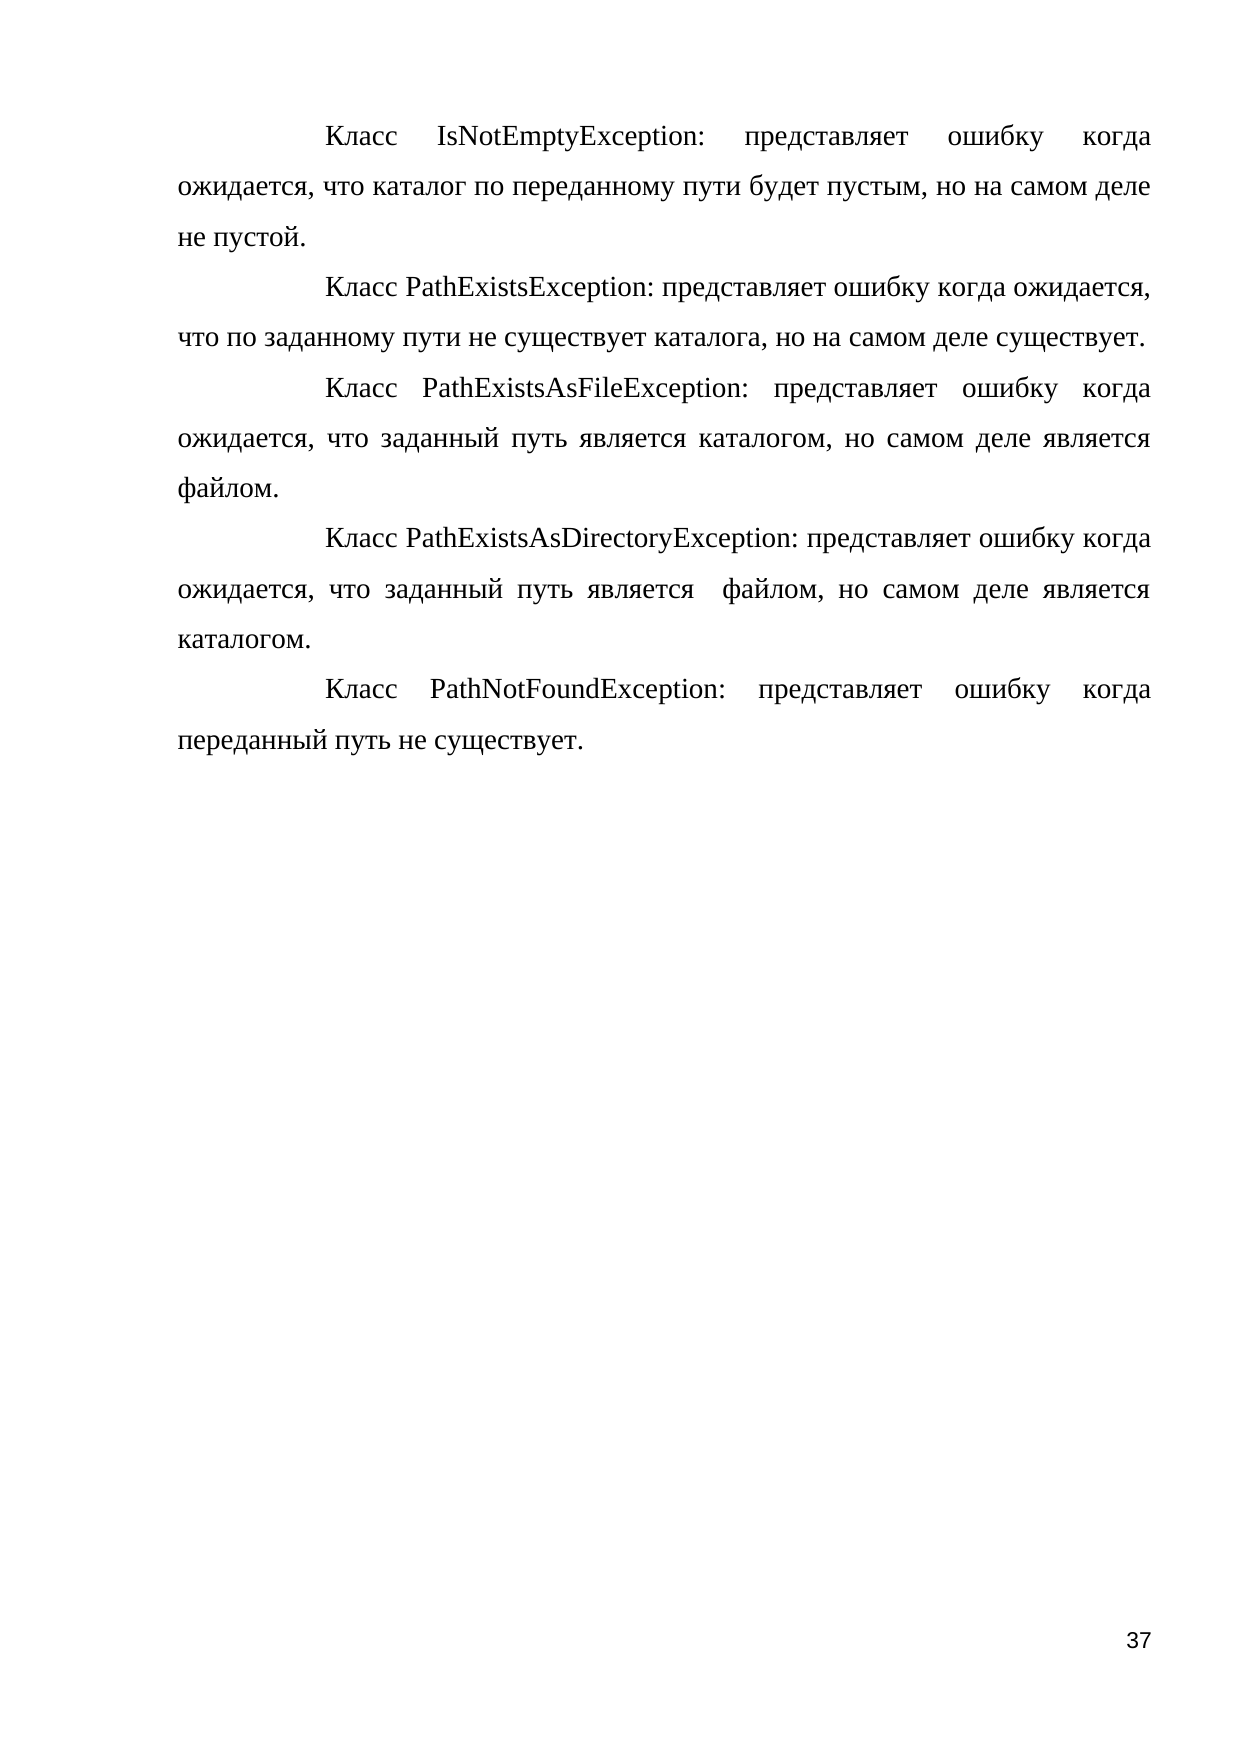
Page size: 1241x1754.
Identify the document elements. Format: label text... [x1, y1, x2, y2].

text Класс PathExistsAsDirectoryException: представляет ошибку когда ожидается, что заданный путь является файлом, но самом деле является каталогом. [177, 521, 1152, 655]
text Класс PathExistsAsFileException: представляет ошибку когда ожидается, что заданный путь является каталогом, но самом деле является файлом. [177, 370, 1152, 504]
text Класс PathNotFoundException: представляет ошибку когда переданный путь не существует. [177, 672, 1152, 755]
text Класс IsNotEmptyException: представляет ошибку когда ожидается, что каталог по переданному пути будет пустым, но на самом деле не пустой. [177, 118, 1152, 252]
text Класс PathExistsException: представляет ошибку когда ожидается, что по заданному пути не существует каталога, но на самом деле существует. [177, 269, 1152, 353]
